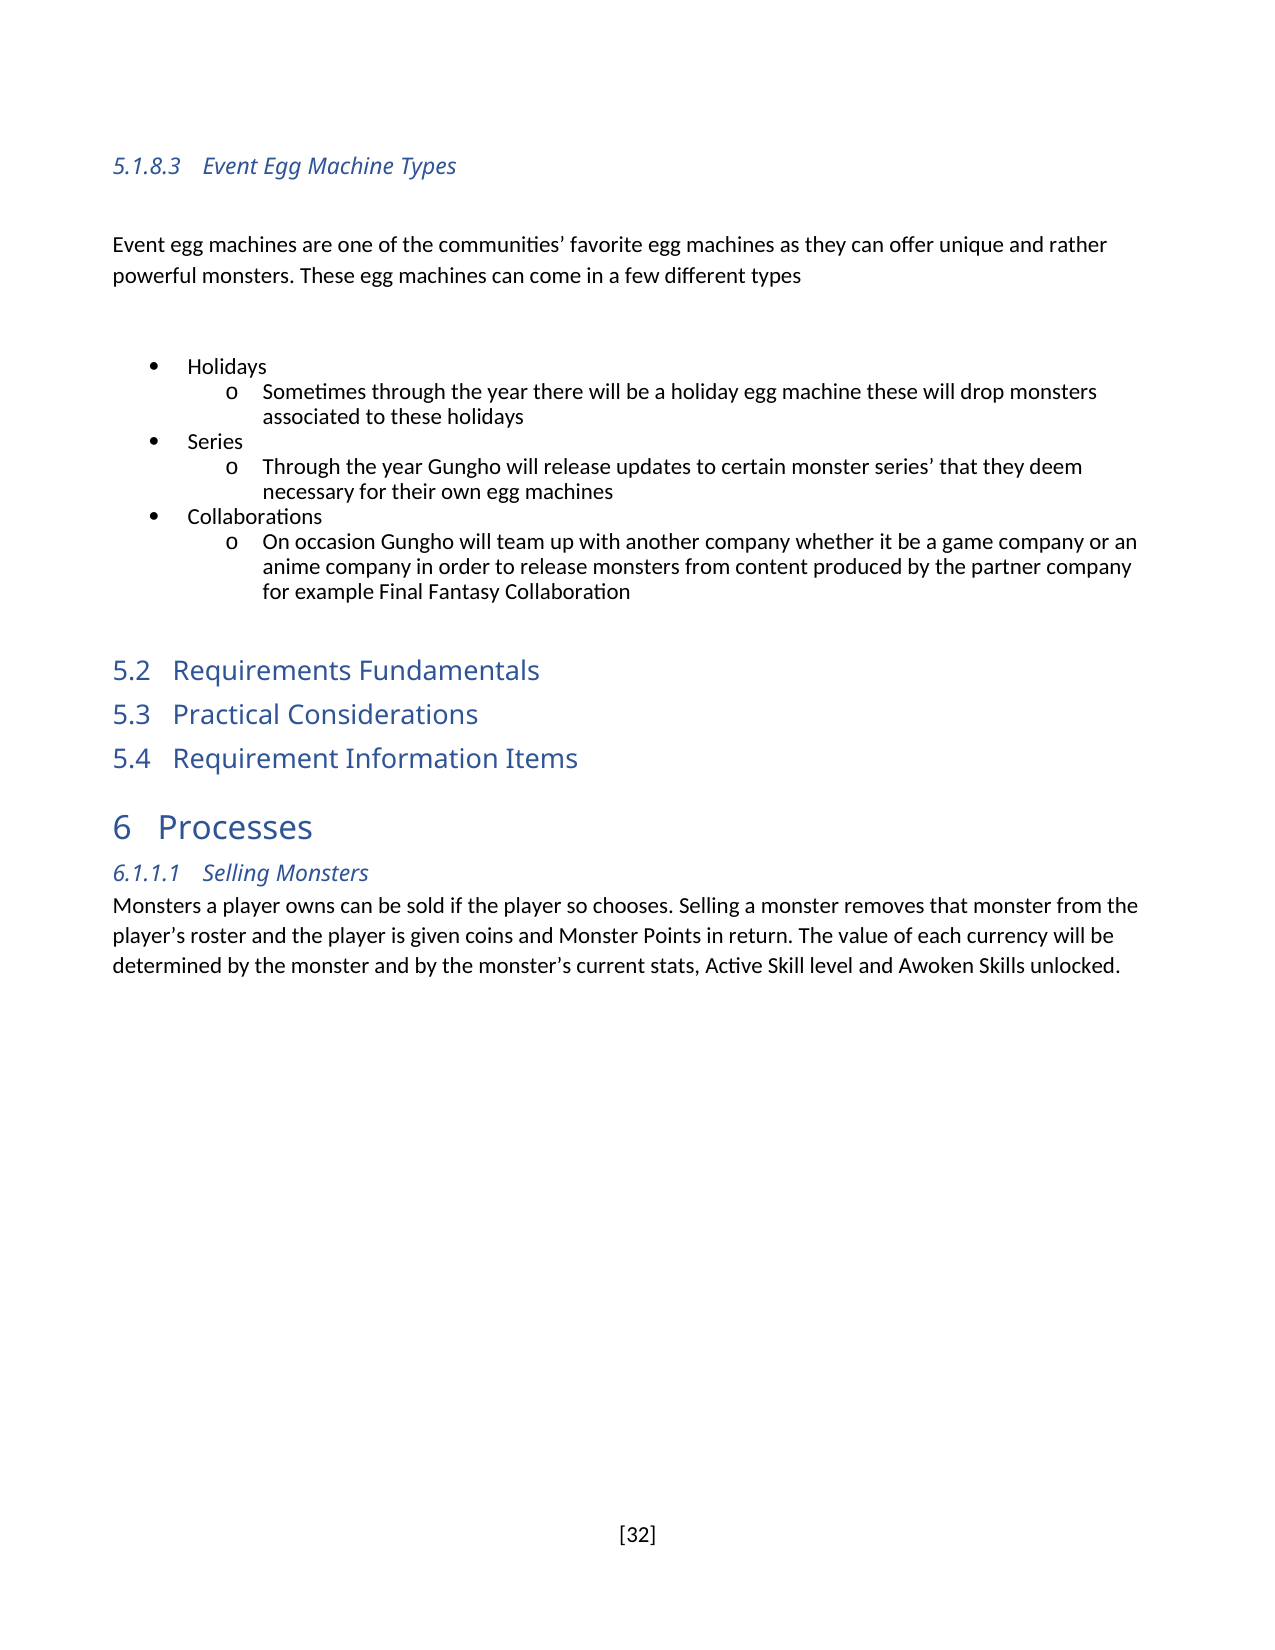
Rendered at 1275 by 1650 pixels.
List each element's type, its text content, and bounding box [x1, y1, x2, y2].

subtitle Processes [112, 804, 1162, 849]
subtitle Practical Considerations [112, 695, 1162, 732]
list Series [150, 429, 1162, 454]
subtitle Event Egg Machine Types [112, 150, 1162, 181]
list Through the year Gungho will release updates to certain monster series’ that they deem necessary for their own egg machines [225, 454, 1162, 504]
text Monsters a player owns can be sold if the player so chooses. Selling a monster removes that monster from the player’s roster and the player is given coins and Monster Points in return. The value of each currency will be determined by the monster and by the monster’s current stats, Active Skill level and Awoken Skills unlocked. [112, 891, 1162, 979]
list Sometimes through the year there will be a holiday egg machine these will drop monsters associated to these holidays [225, 379, 1162, 429]
subtitle Requirements Fundamentals [112, 651, 1162, 688]
list On occasion Gungho will team up with another company whether it be a game company or an anime company in order to release monsters from content produced by the partner company for example Final Fantasy Collaboration [225, 529, 1162, 604]
list Collaborations [150, 504, 1162, 529]
subtitle Requirement Information Items [112, 739, 1162, 776]
list Holidays [150, 354, 1162, 379]
text Event egg machines are one of the communities’ favorite egg machines as they can offer unique and rather powerful monsters. These egg machines can come in a few different types [112, 231, 1162, 289]
subtitle Selling Monsters [112, 857, 1162, 888]
